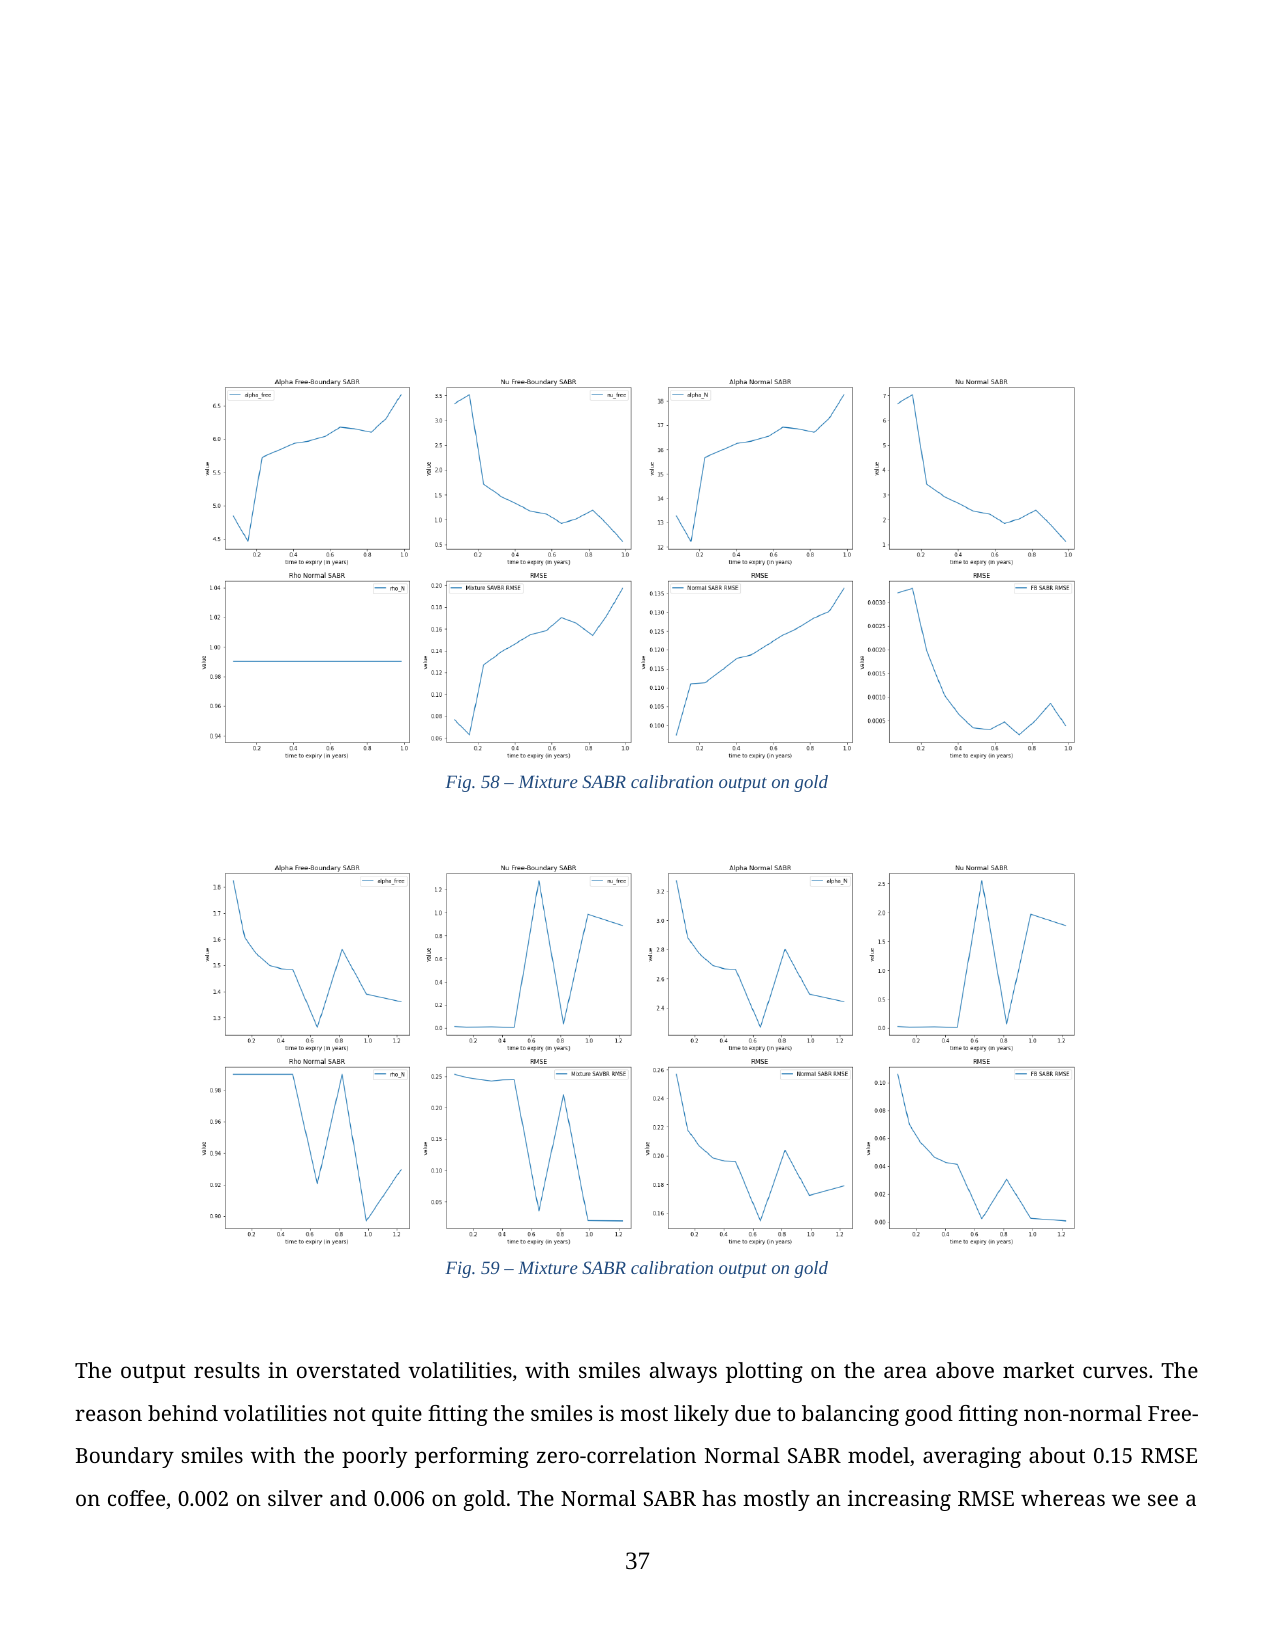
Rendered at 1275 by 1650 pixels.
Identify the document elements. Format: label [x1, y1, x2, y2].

text [75, 1356, 1200, 1513]
picture [198, 861, 1077, 1248]
picture [198, 375, 1077, 762]
